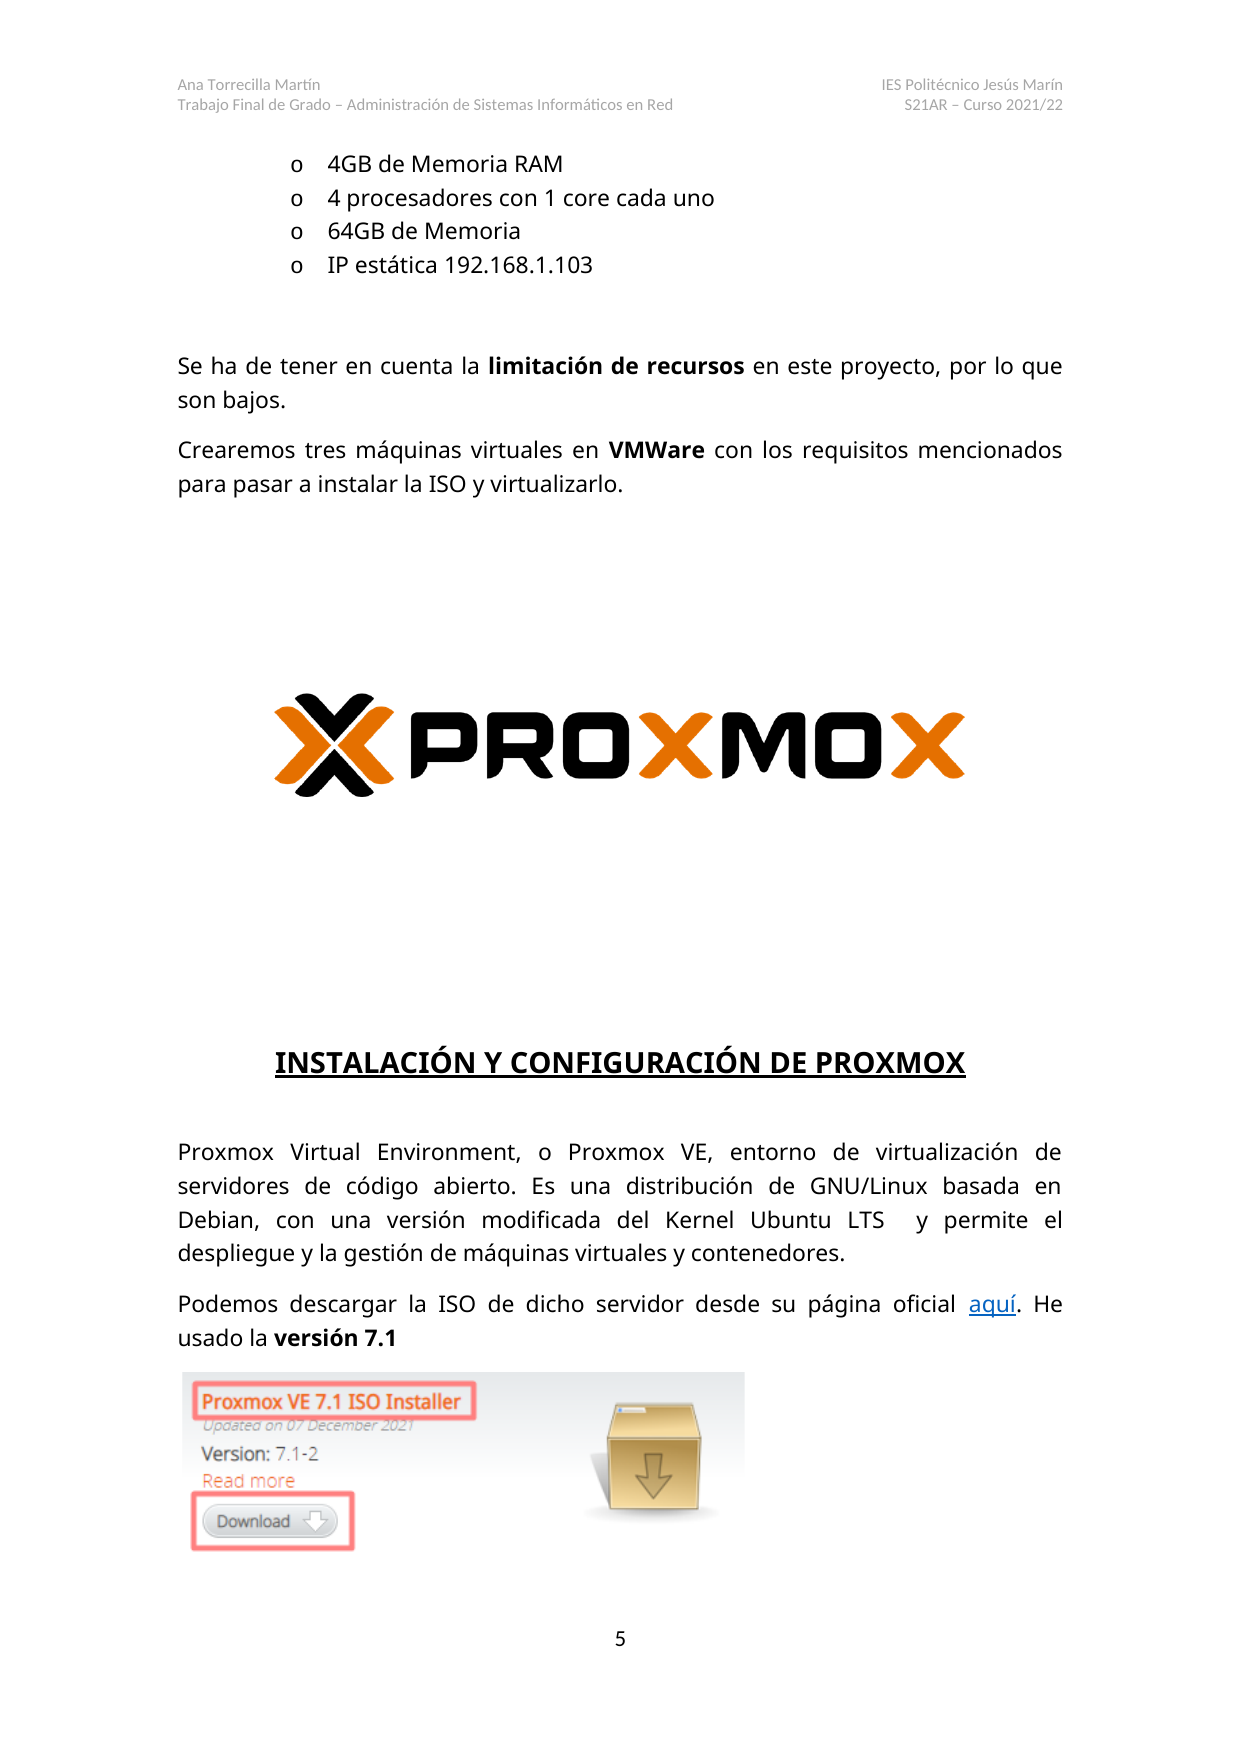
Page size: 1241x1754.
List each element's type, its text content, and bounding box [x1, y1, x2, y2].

list 64GB de Memoria [290, 215, 1063, 247]
text Podemos descargar la ISO de dicho servidor desde su página oficial aquí. He usado la versión 7.1 [177, 1288, 1063, 1353]
list IP estática 192.168.1.103 [290, 249, 1063, 281]
list 4GB de Memoria RAM [290, 148, 1063, 179]
picture [177, 568, 1061, 948]
subtitle INSTALACIÓN Y CONFIGURACIÓN DE PROXMOX [177, 1042, 1063, 1082]
text Crearemos tres máquinas virtuales en VMWare con los requisitos mencionados para pasar a instalar la ISO y virtualizarlo. [177, 434, 1063, 499]
list 4 procesadores con 1 core cada uno [290, 181, 1063, 213]
picture [177, 1372, 745, 1571]
text Se ha de tener en cuenta la limitación de recursos en este proyecto, por lo que son bajos. [177, 350, 1063, 415]
text Proxmox Virtual Environment, o Proxmox VE, entorno de virtualización de servidores de código abierto. Es una distribución de GNU/Linux basada en Debian, con una versión modificada del Kernel Ubuntu LTS ​ y permite el despliegue y la gestión de máquinas virtuales y contenedores. [177, 1136, 1063, 1269]
